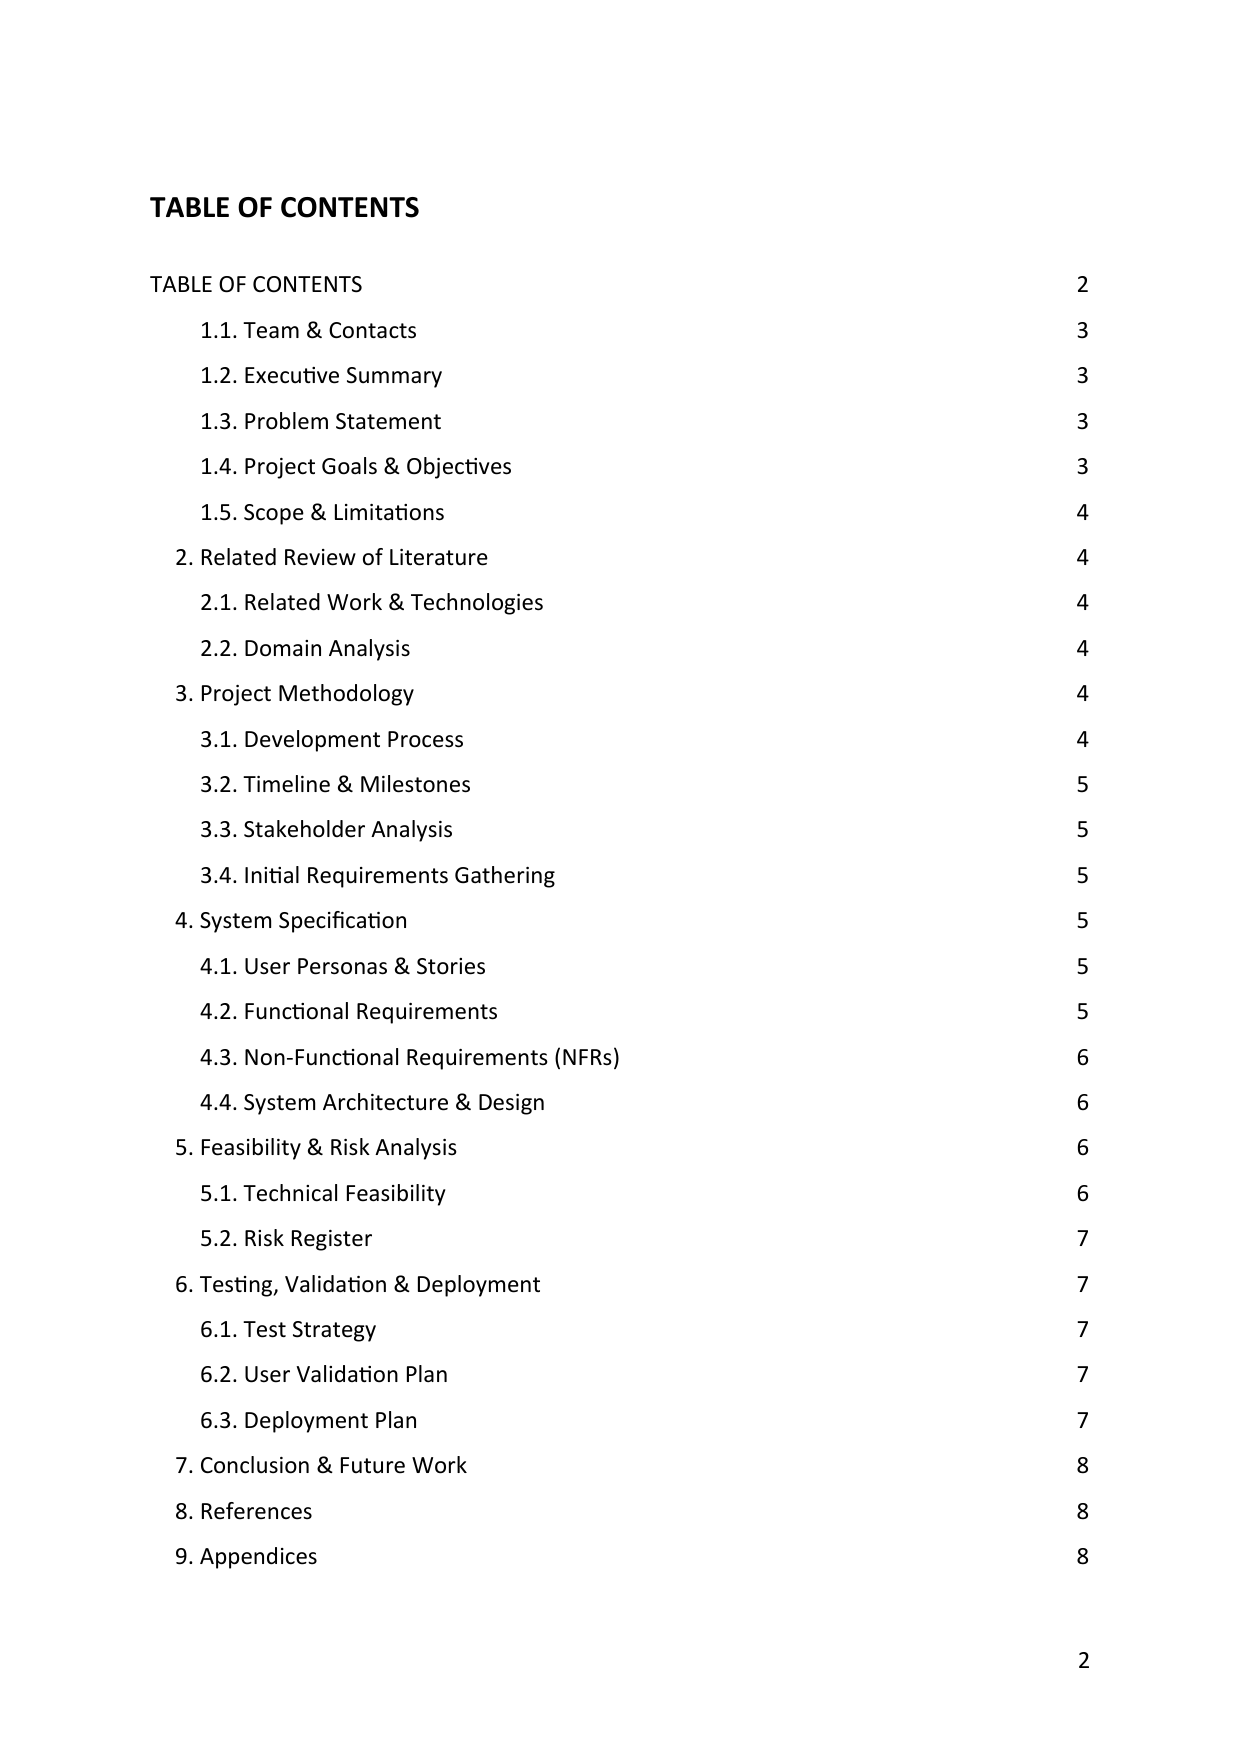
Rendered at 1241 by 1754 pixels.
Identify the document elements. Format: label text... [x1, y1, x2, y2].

subtitle TABLE OF CONTENTS [150, 187, 1090, 226]
